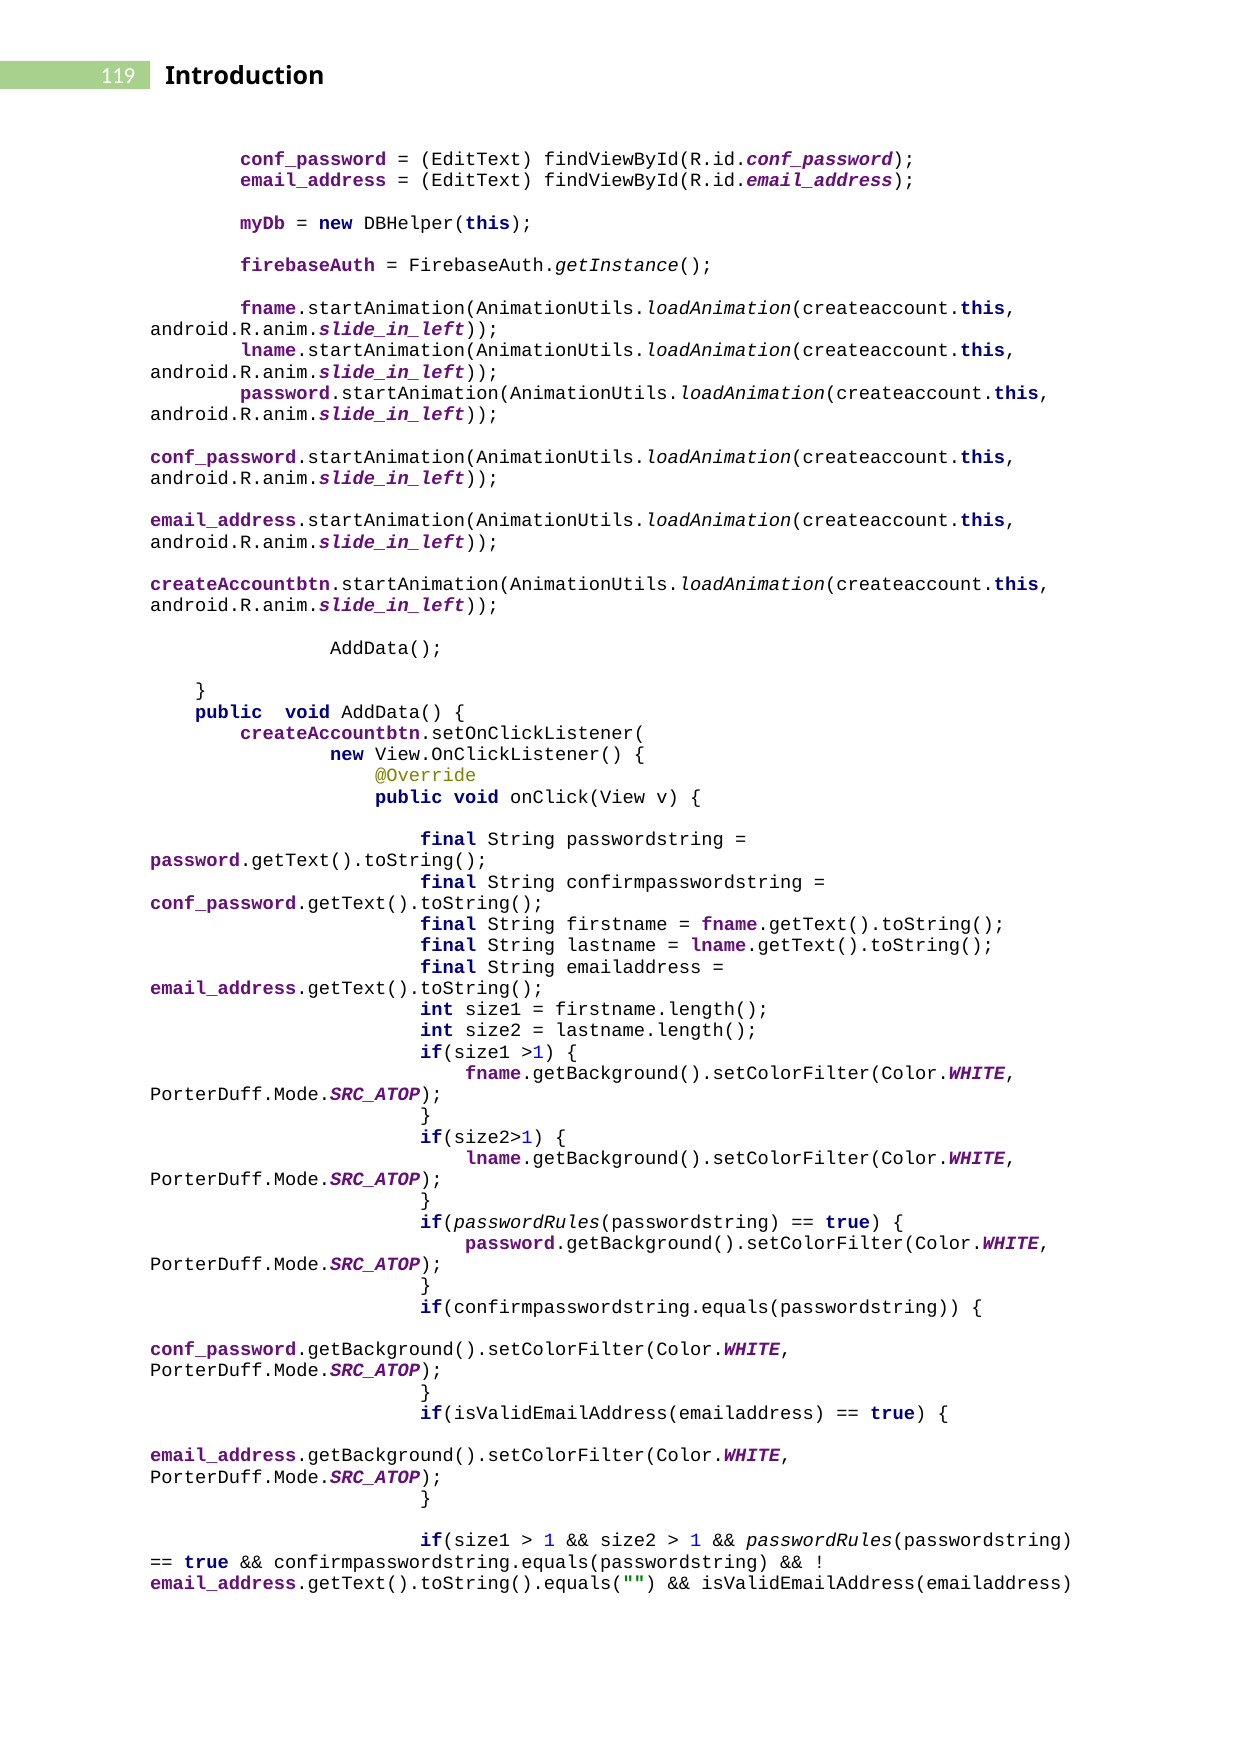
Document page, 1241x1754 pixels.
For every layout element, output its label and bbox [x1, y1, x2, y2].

text [150, 150, 1090, 1595]
